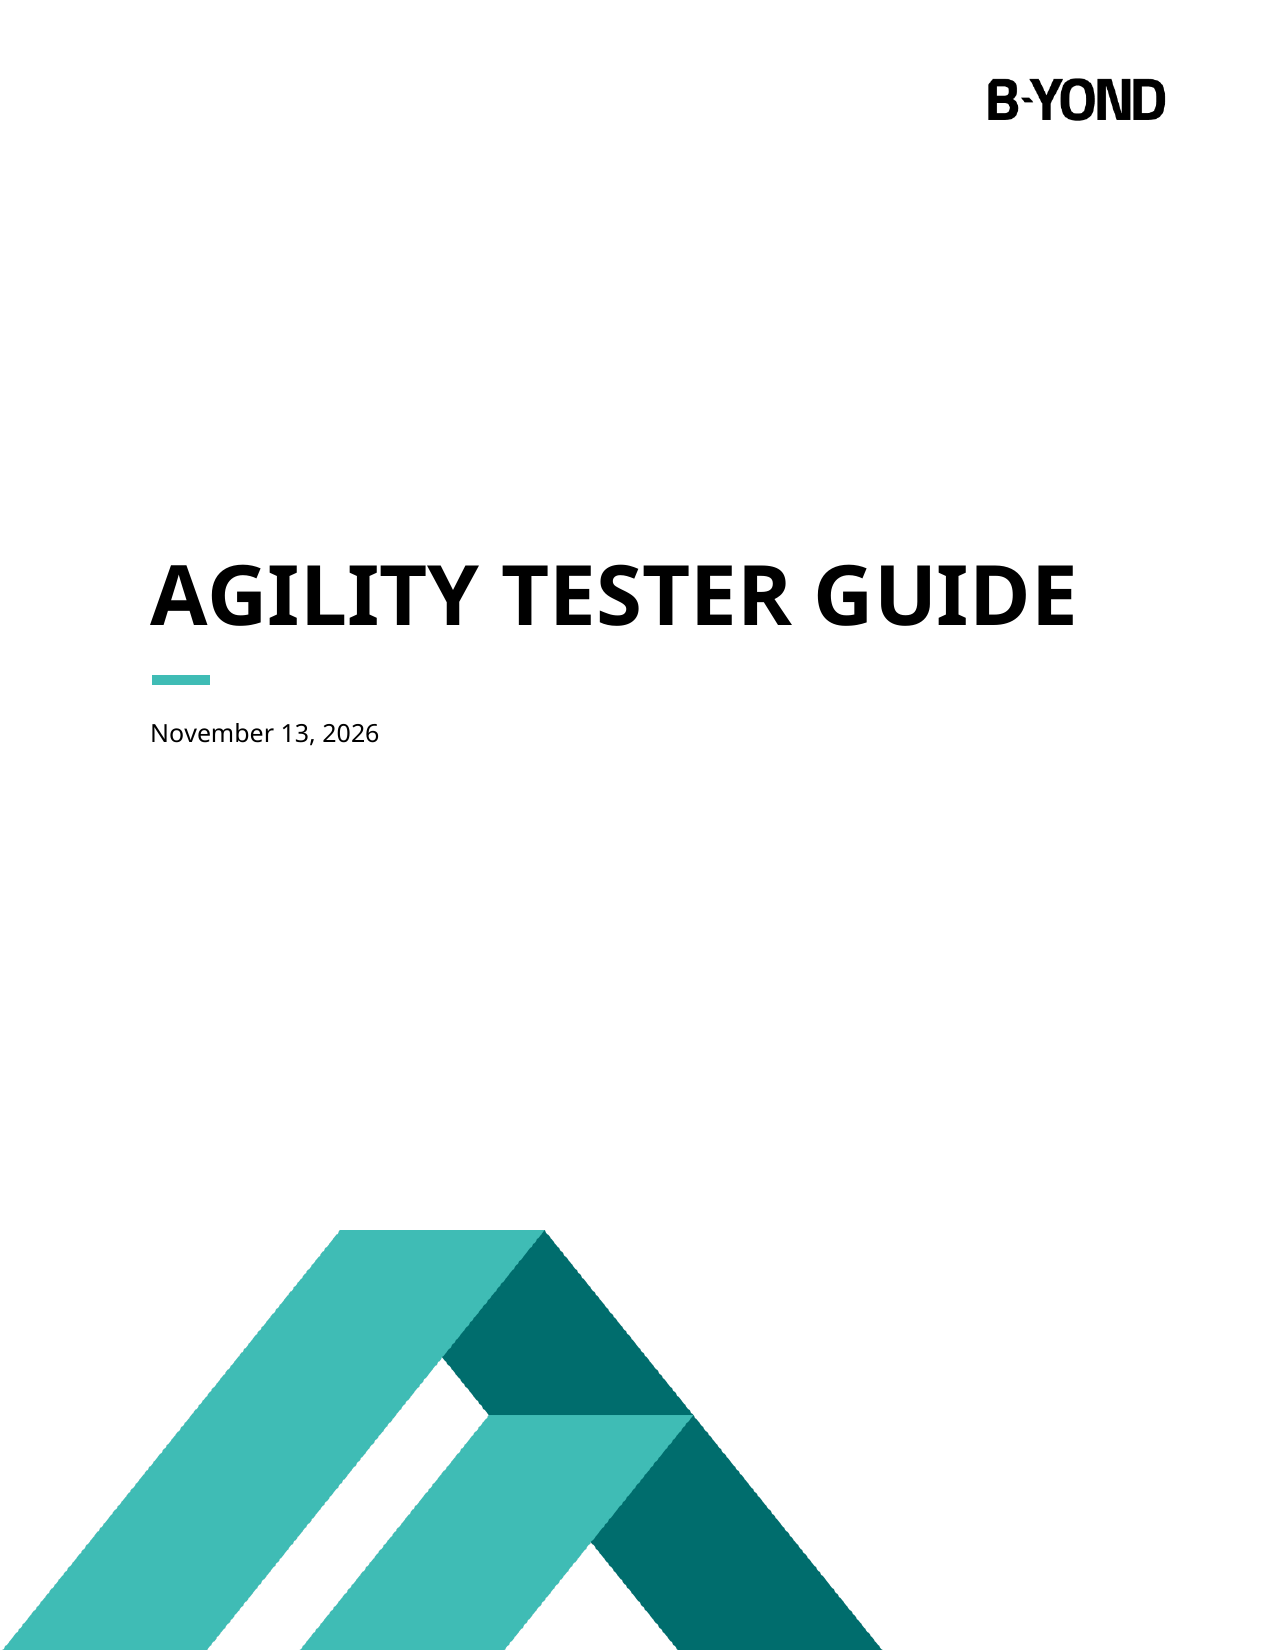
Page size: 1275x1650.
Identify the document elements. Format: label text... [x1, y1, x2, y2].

picture [958, 61, 1187, 133]
picture [0, 1230, 884, 1650]
subtitle AGILITY TESTER GUIDE [150, 536, 1137, 650]
